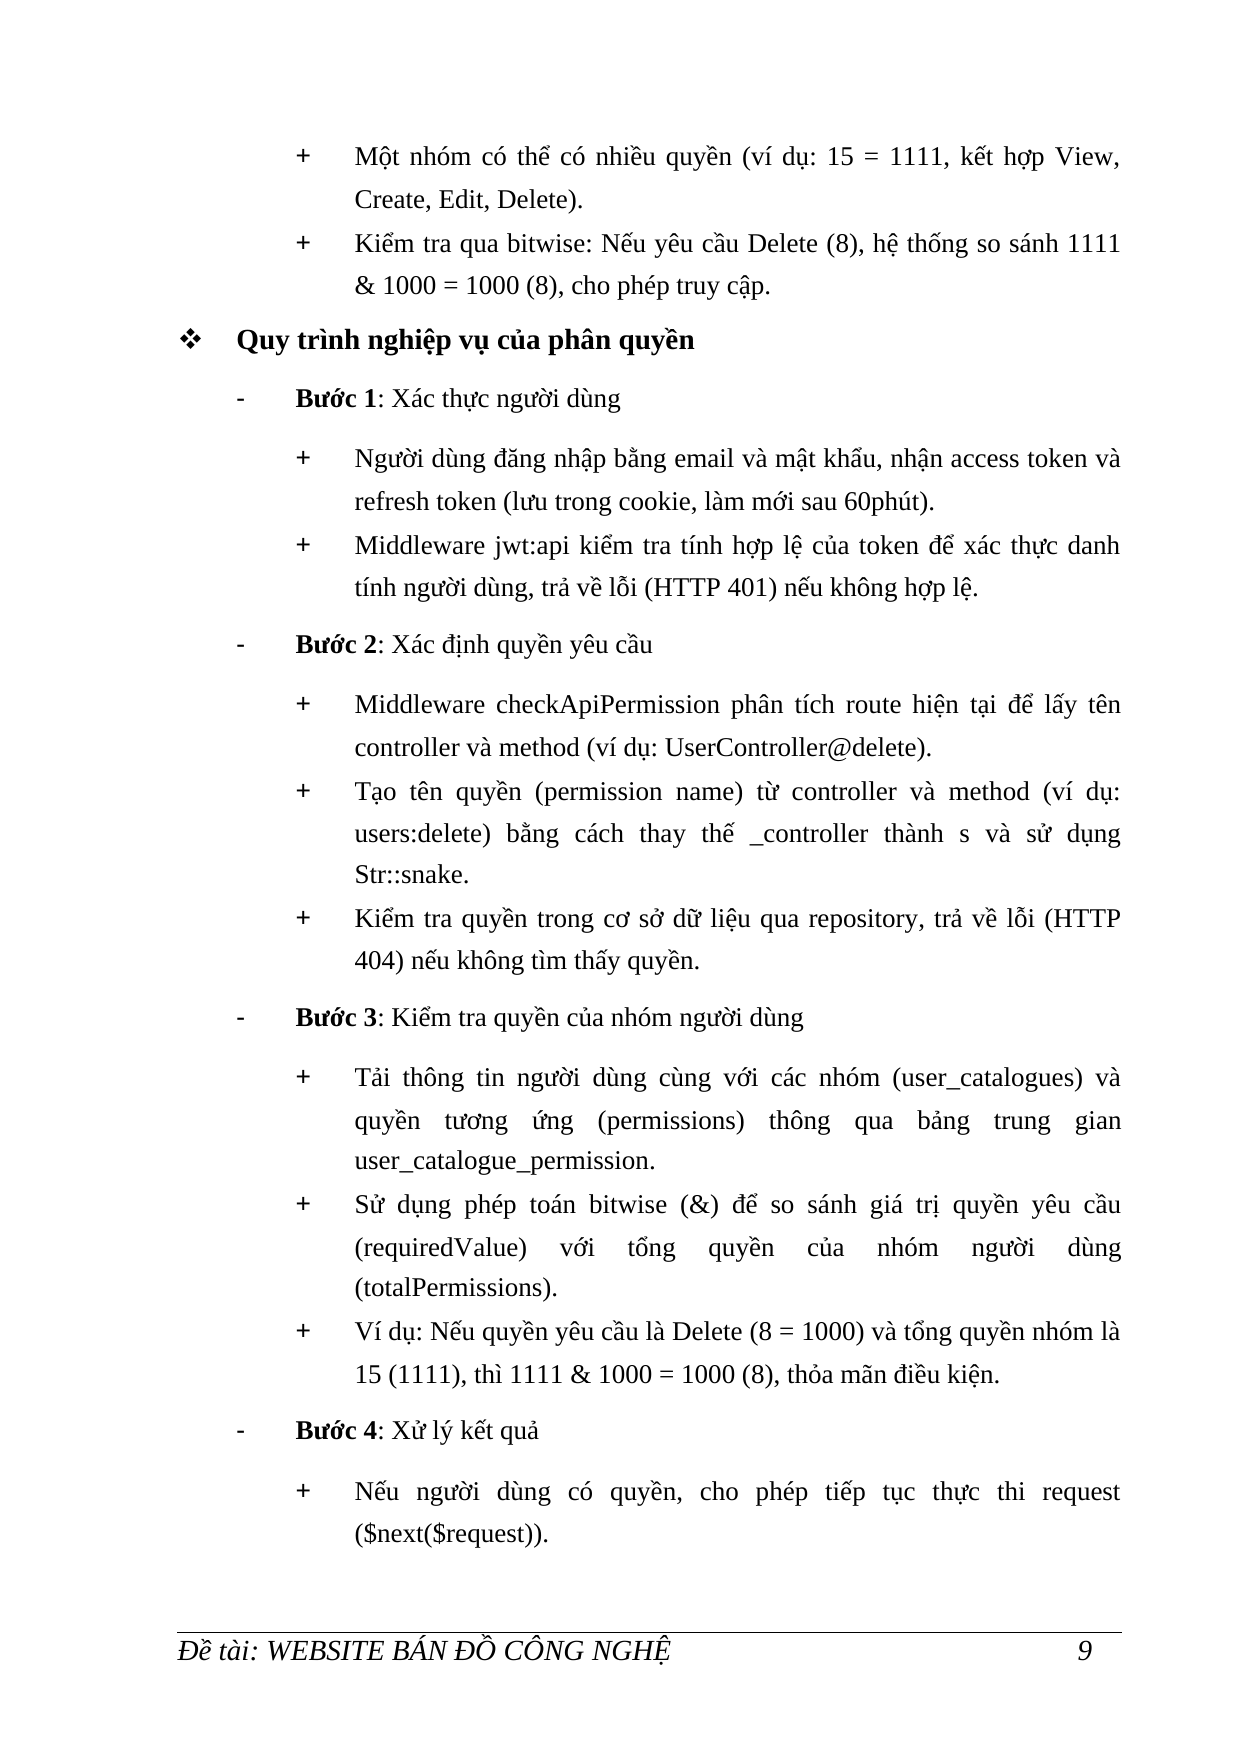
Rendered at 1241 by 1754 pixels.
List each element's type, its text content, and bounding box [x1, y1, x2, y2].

text Quy trình nghiệp vụ của phân quyền [177, 137, 1122, 170]
text Nếu người dùng có quyền, cho phép tiếp tục thực thi request ($next($request)). [295, 1286, 1122, 1363]
text Tạo tên quyền (permission name) từ controller và method (ví dụ: users:delete) bằng cách thay thế _controller thành s và sử dụng Str::snake. [295, 586, 1122, 703]
text Bước 3: Kiểm tra quyền của nhóm người dùng [236, 812, 1122, 849]
text Bước 1: Xác thực người dùng [236, 193, 1122, 229]
text Nếu xảy ra lỗi hệ thống, xử lý qua handleLogException. [295, 1459, 1122, 1496]
text Middleware jwt:api kiểm tra tính hợp lệ của token để xác thực danh tính người dùng, trả về lỗi (HTTP 401) nếu không hợp lệ. [295, 340, 1122, 417]
text Bước 4: Xử lý kết quả [236, 1225, 1122, 1262]
text Kiểm tra quyền trong cơ sở dữ liệu qua repository, trả về lỗi (HTTP 404) nếu không tìm thấy quyền. [295, 713, 1122, 790]
text Tải thông tin người dùng cùng với các nhóm (user_catalogues) và quyền tương ứng (permissions) thông qua bảng trung gian user_catalogue_permission. [295, 872, 1122, 990]
text Middleware checkApiPermission phân tích route hiện tại để lấy tên controller và method (ví dụ: UserController@delete). [295, 499, 1122, 576]
text Quản lý bài viết và nhóm bài viết [177, 1519, 1122, 1553]
text Sử dụng phép toán bitwise (&) để so sánh giá trị quyền yêu cầu (requiredValue) với tổng quyền của nhóm người dùng (totalPermissions). [295, 999, 1122, 1117]
text Người dùng đăng nhập bằng email và mật khẩu, nhận access token và refresh token (lưu trong cookie, làm mới sau 60phút). [295, 253, 1122, 330]
text Nếu không có quyền, trả về lỗi "Bạn không có quyền truy cập vào chức năng này" (HTTP 403). [295, 1372, 1122, 1449]
text Ví dụ: Nếu quyền yêu cầu là Delete (8 = 1000) và tổng quyền nhóm là 15 (1111), thì 1111 & 1000 = 1000 (8), thỏa mãn điều kiện. [295, 1126, 1122, 1203]
text Bước 2: Xác định quyền yêu cầu [236, 439, 1122, 476]
